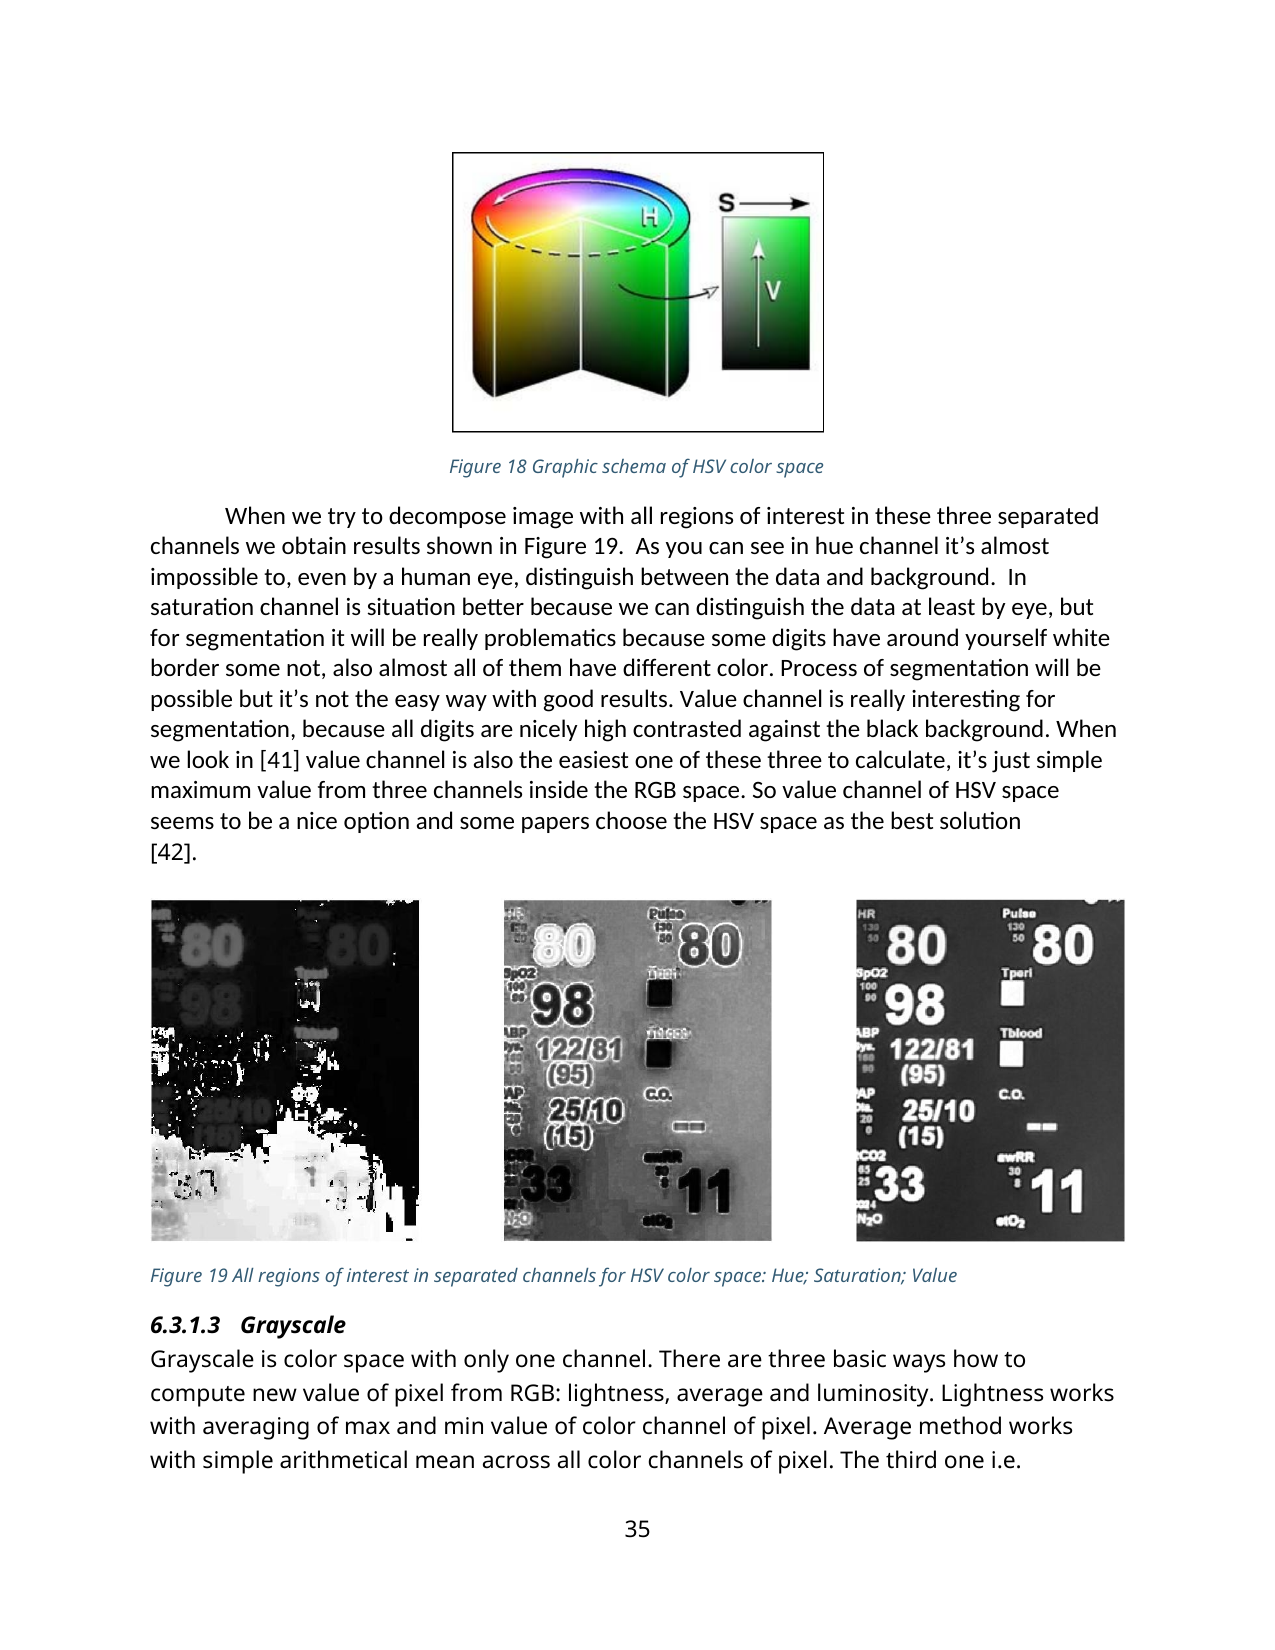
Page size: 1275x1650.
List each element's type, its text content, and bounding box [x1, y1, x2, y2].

text When we try to decompose image with all regions of interest in these three separated channels we obtain results shown in Figure 19. As you can see in hue channel it’s almost impossible to, even by a human eye, distinguish between the data and background. In saturation channel is situation better because we can distinguish the data at least by eye, but for segmentation it will be really problematics because some digits have around yourself white border some not, also almost all of them have different color. Process of segmentation will be possible but it’s not the easy way with good results. Value channel is really interesting for segmentation, because all digits are nicely high contrasted against the black background. When we look in [41] value channel is also the easiest one of these three to calculate, it’s just simple maximum value from three channels inside the RGB space. So value channel of HSV space seems to be a nice option and some papers choose the HSV space as the best solution [150, 500, 1125, 836]
picture [150, 898, 1126, 1244]
text [42]. [150, 836, 1125, 867]
subtitle Grayscale [150, 1309, 1125, 1340]
picture [449, 150, 826, 435]
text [150, 1343, 1125, 1475]
